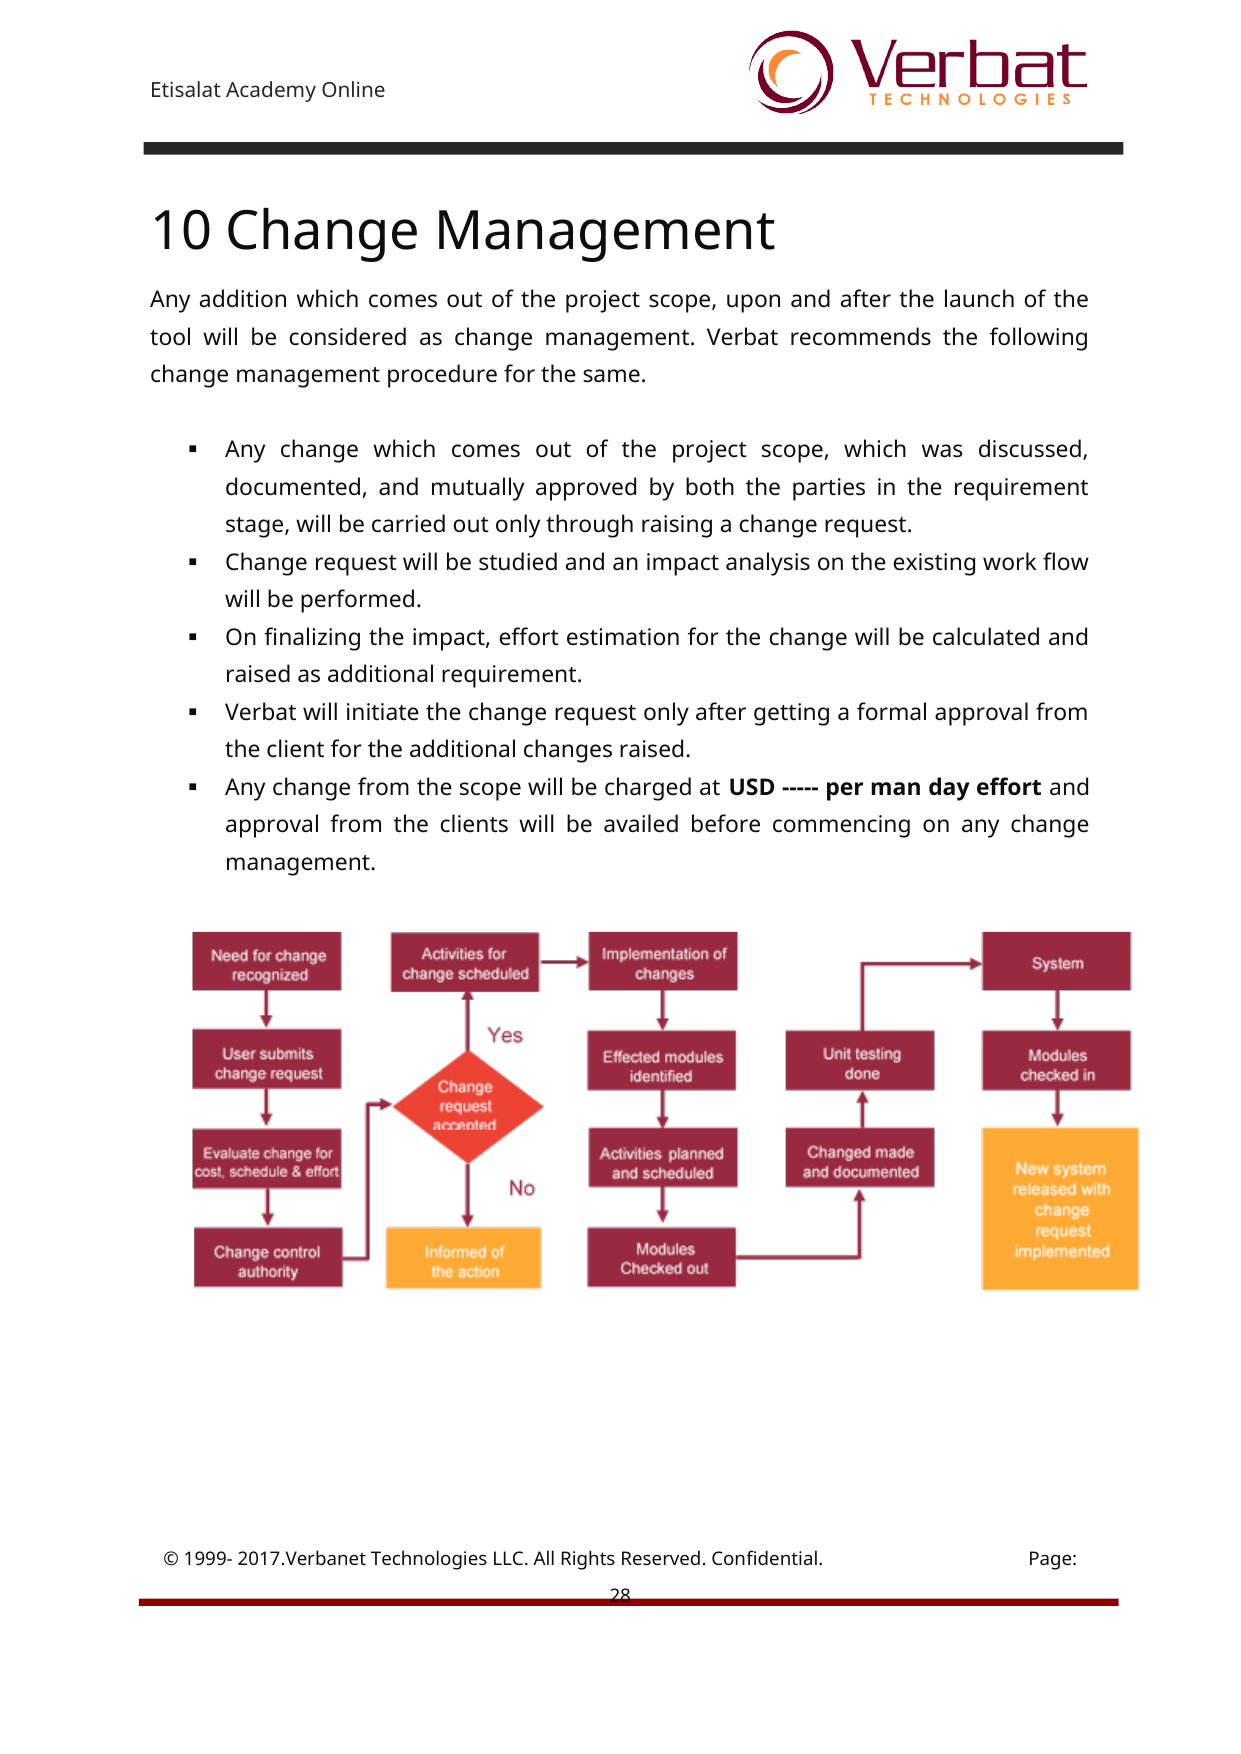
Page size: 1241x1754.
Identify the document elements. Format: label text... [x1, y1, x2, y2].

list On finalizing the impact, effort estimation for the change will be calculated and raised as additional requirement. [187, 615, 1090, 690]
list Any change from the scope will be charged at USD ----- per man day effort and approval from the clients will be availed before commencing on any change management. [187, 765, 1090, 878]
subtitle Change Management [150, 192, 1090, 265]
picture [745, 26, 1089, 114]
list Any change which comes out of the project scope, which was discussed, documented, and mutually approved by both the parties in the requirement stage, will be carried out only through raising a change request. [187, 428, 1090, 540]
picture [183, 931, 1141, 1290]
text Any addition which comes out of the project scope, upon and after the launch of the tool will be considered as change management. Verbat recommends the following change management procedure for the same. [150, 278, 1090, 390]
list Change request will be studied and an impact analysis on the existing work flow will be performed. [187, 540, 1090, 615]
list Verbat will initiate the change request only after getting a formal approval from the client for the additional changes raised. [187, 690, 1090, 765]
